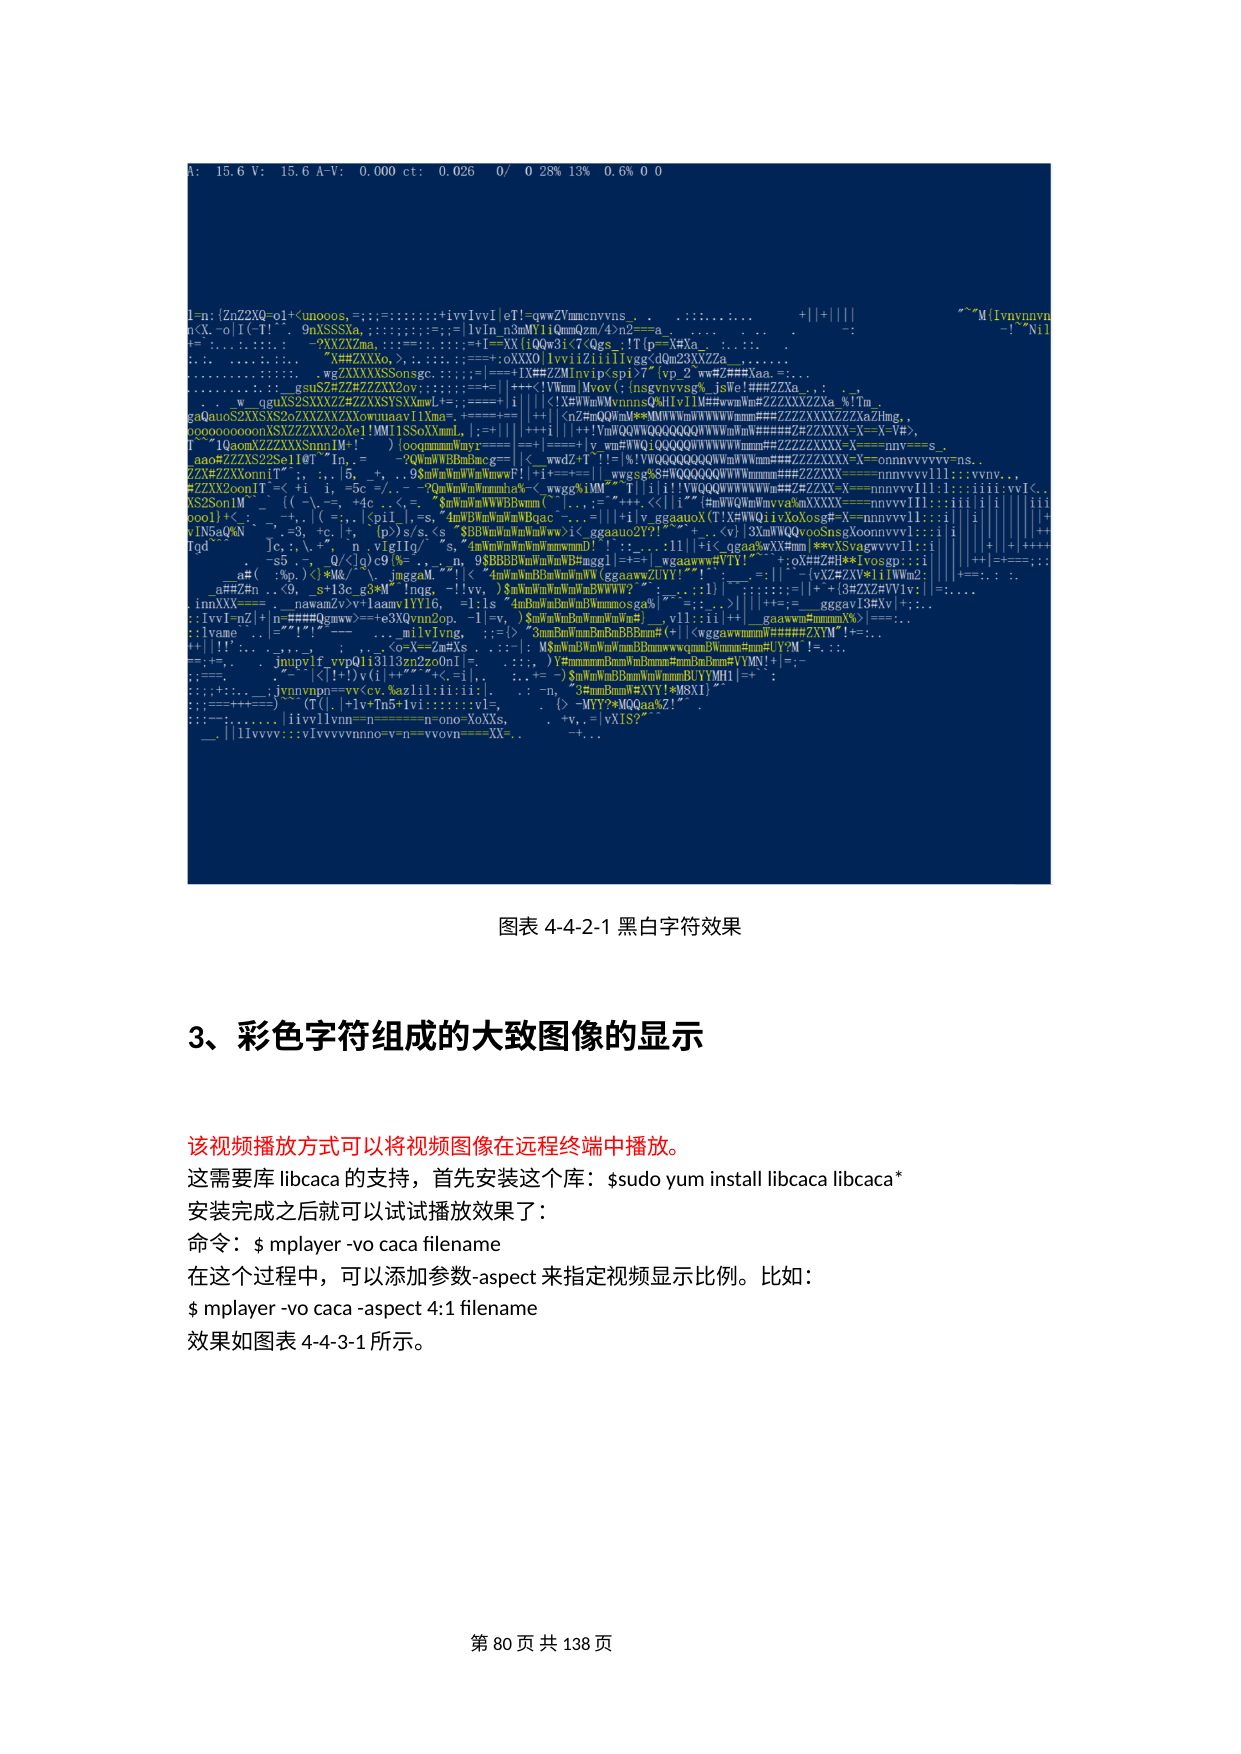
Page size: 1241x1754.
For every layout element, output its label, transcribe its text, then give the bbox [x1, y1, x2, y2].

subtitle 3、彩色字符组成的大致图像的显示 [187, 1002, 1053, 1067]
text 该视频播放方式可以将视频图像在远程终端中播放。 [187, 1128, 1053, 1161]
text 安装完成之后就可以试试播放效果了： [187, 1193, 1053, 1226]
text 图表 4-4-2-1 黑白字符效果 [187, 909, 1053, 942]
text 命令：$ mplayer -vo caca filename [187, 1226, 1053, 1258]
text $ mplayer -vo caca -aspect 4:1 filename [187, 1291, 1053, 1323]
text 这需要库libcaca的支持，首先安装这个库：$sudo yum install libcaca libcaca* [187, 1161, 1053, 1193]
picture [187, 162, 1053, 885]
text 效果如图表4-4-3-1所示。 [187, 1323, 1053, 1356]
text 在这个过程中，可以添加参数-aspect来指定视频显示比例。比如： [187, 1258, 1053, 1291]
